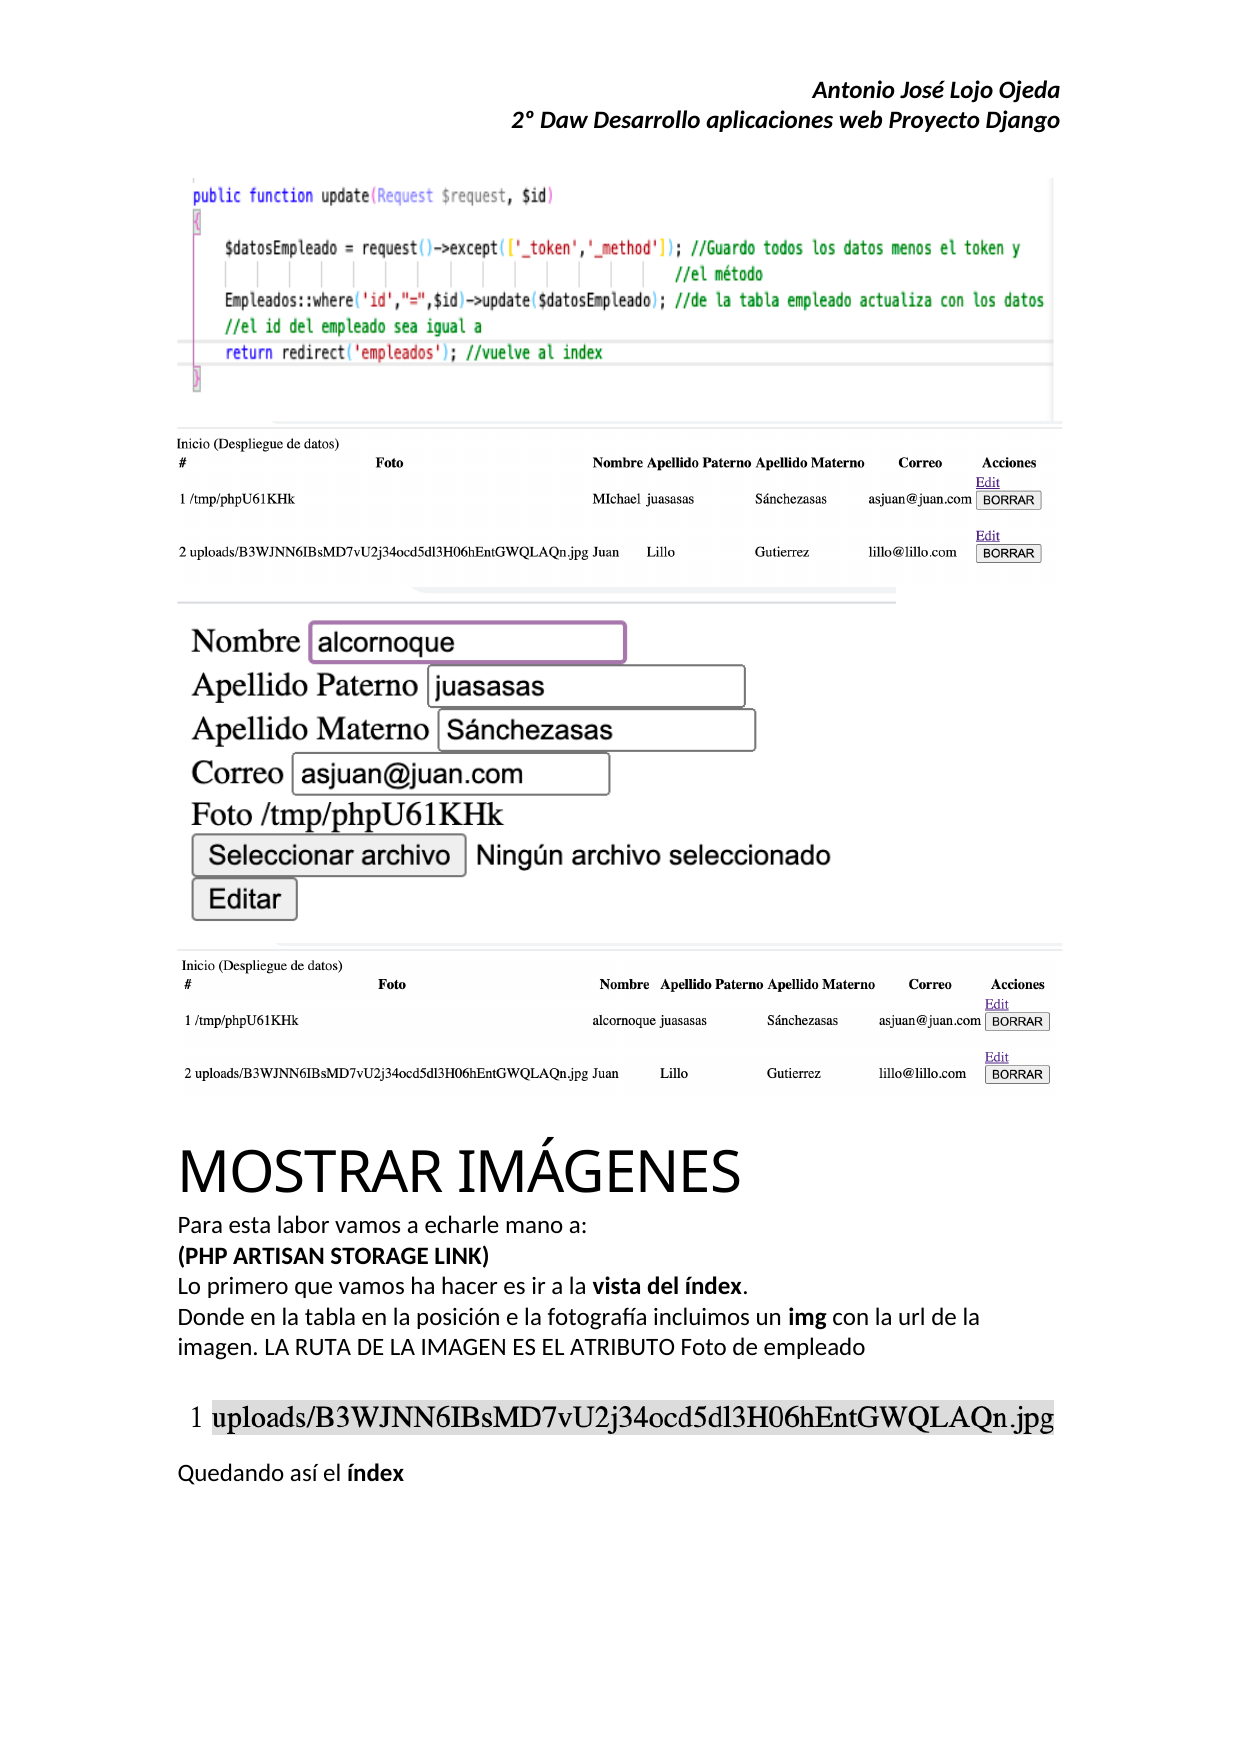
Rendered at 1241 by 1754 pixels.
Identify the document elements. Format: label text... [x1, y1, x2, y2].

text (PHP ARTISAN STORAGE LINK) [177, 1240, 1063, 1271]
text Lo primero que vamos ha hacer es ir a la vista del índex. [177, 1271, 1063, 1301]
picture [177, 178, 1063, 1100]
picture [177, 1362, 1063, 1458]
text Quedando así el índex [177, 1458, 1063, 1488]
text Para esta labor vamos a echarle mano a: [177, 1209, 1063, 1240]
text Donde en la tabla en la posición e la fotografía incluimos un img con la url de la imagen. LA RUTA DE LA IMAGEN ES EL ATRIBUTO Foto de empleado [177, 1301, 1063, 1362]
title MOSTRAR IMÁGENES [177, 1130, 1063, 1209]
